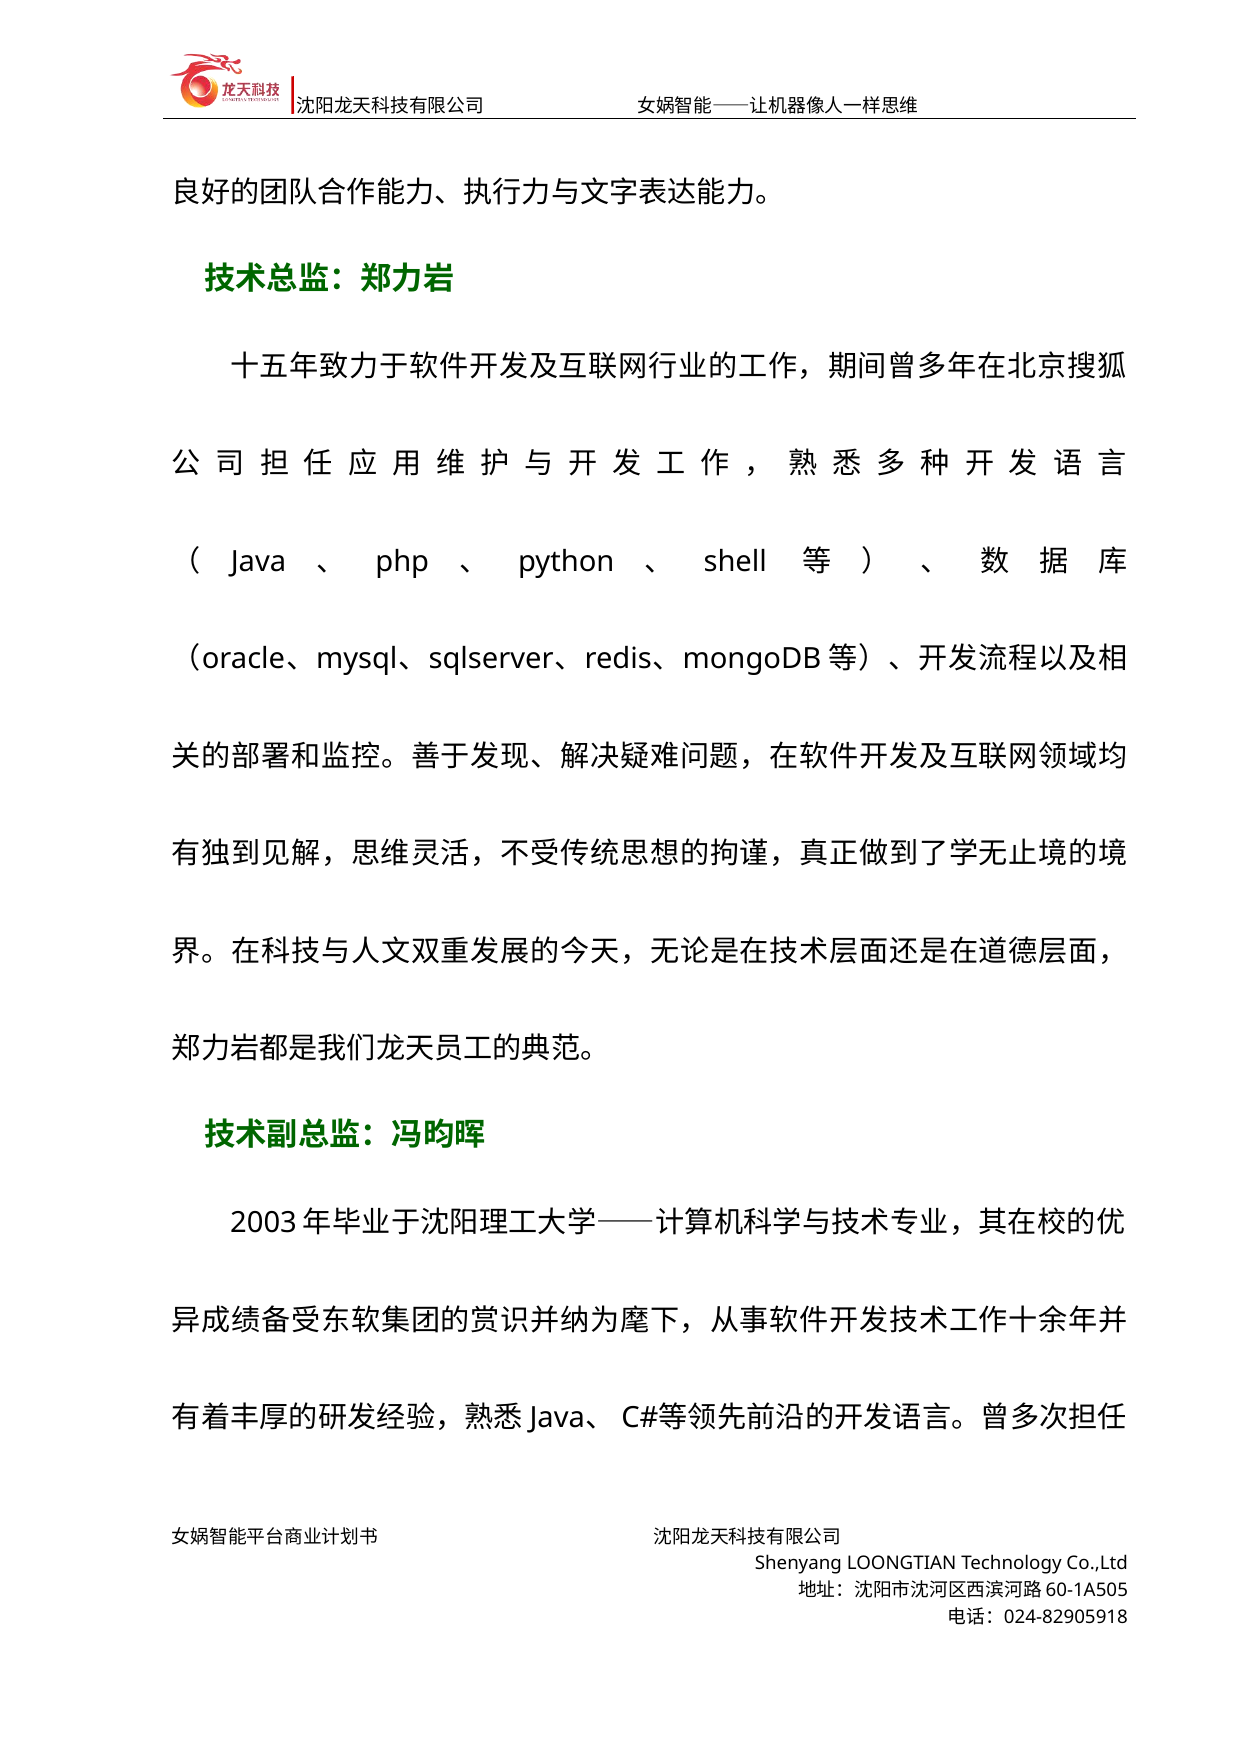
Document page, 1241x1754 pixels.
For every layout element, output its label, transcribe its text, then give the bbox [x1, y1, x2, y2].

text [172, 157, 1128, 222]
text 技术总监：郑力岩 [172, 243, 1128, 308]
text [172, 1187, 1128, 1447]
text 十五年致力于软件开发及互联网行业的工作，期间曾多年在北京搜狐公司担任应用维护与开发工作，熟悉多种开发语言（Java、php、python、shell等）、数据库（oracle、mysql、sqlserver、redis、mongoDB等）、开发流程以及相关的部署和监控。善于发现、解决疑难问题，在软件开发及互联网领域均有独到见解，思维灵活，不受传统思想的拘谨，真正做到了学无止境的境界。在科技与人文双重发展的今天，无论是在技术层面还是在道德层面，郑力岩都是我们龙天员工的典范。 [172, 331, 1128, 1078]
text 技术副总监：冯昀晖 [172, 1099, 1128, 1164]
